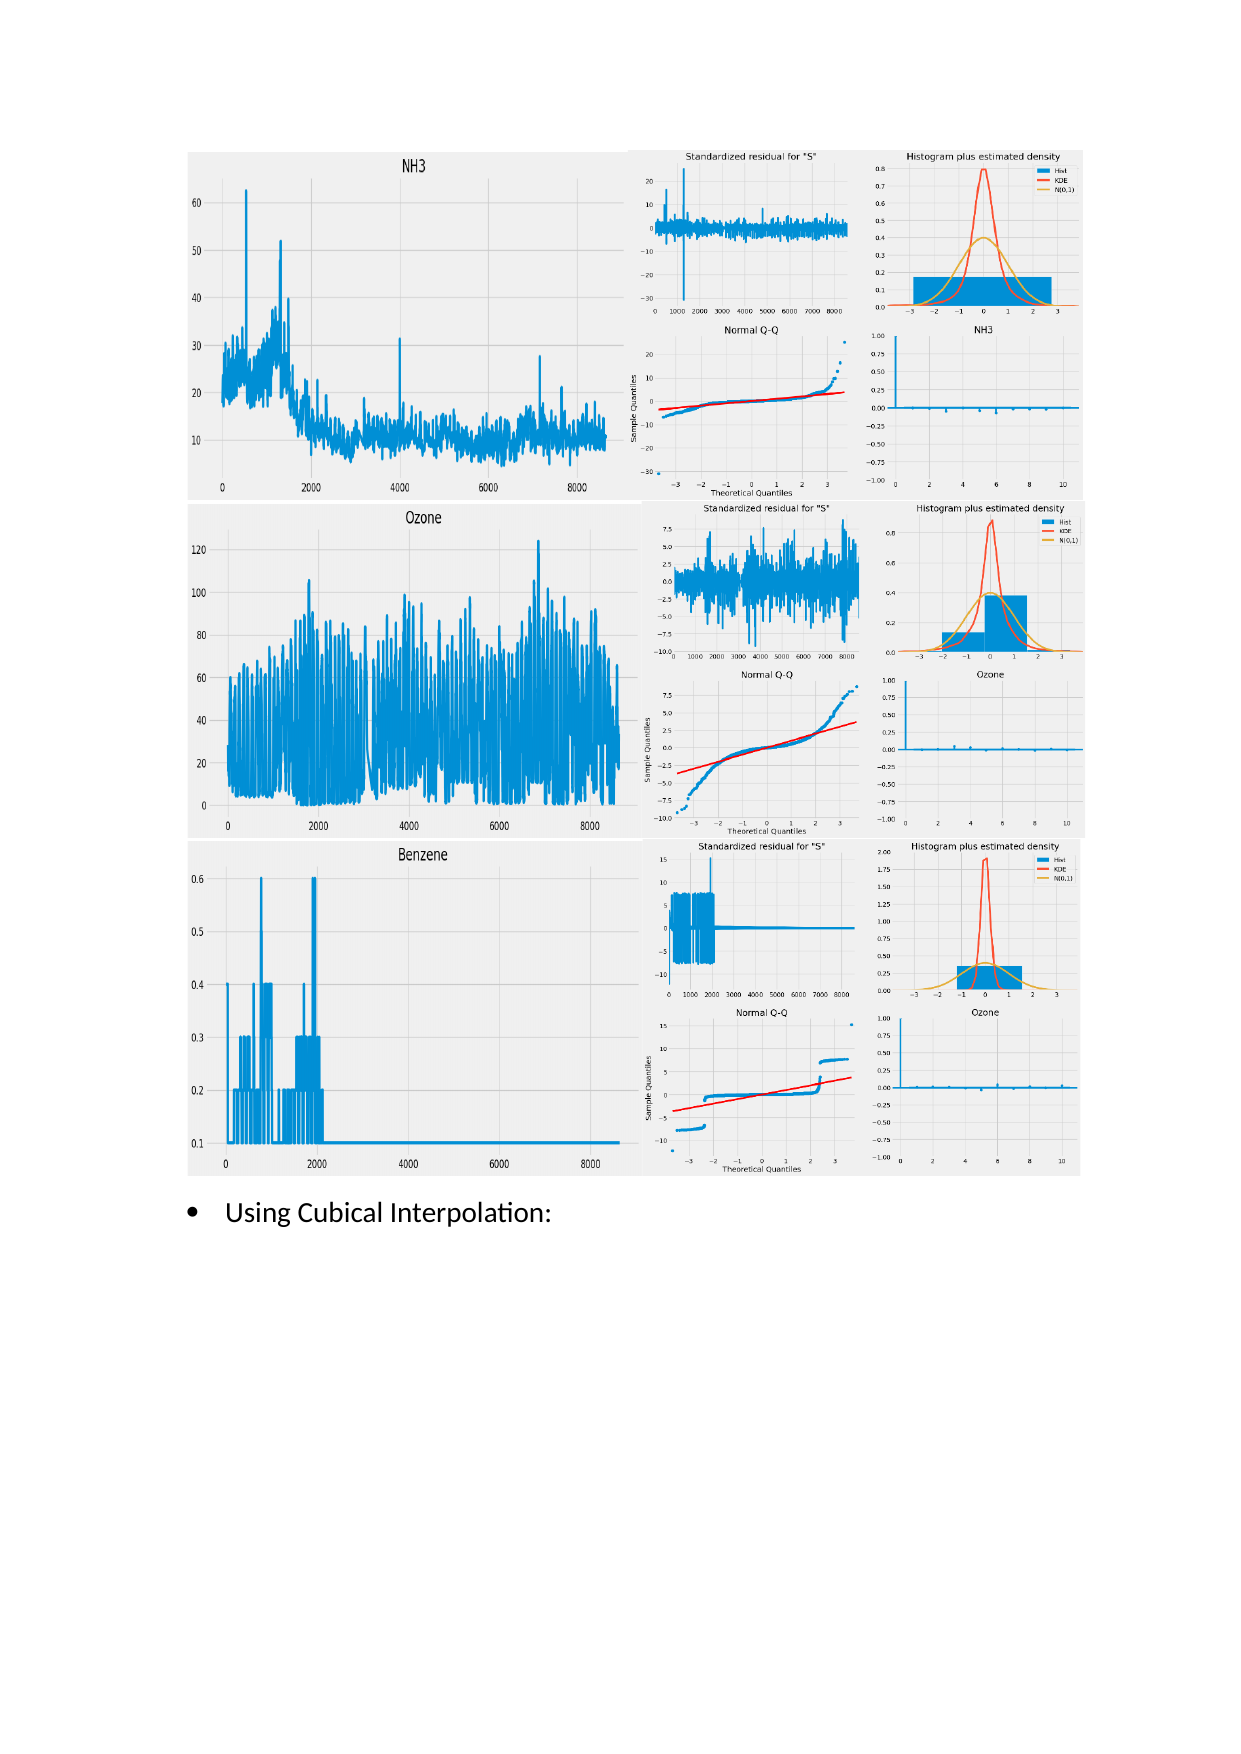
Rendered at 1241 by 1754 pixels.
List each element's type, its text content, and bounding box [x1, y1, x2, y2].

list Using Cubical Interpolation: [187, 1194, 1090, 1230]
picture [187, 150, 1083, 500]
picture [187, 839, 1081, 1176]
picture [187, 501, 1085, 838]
